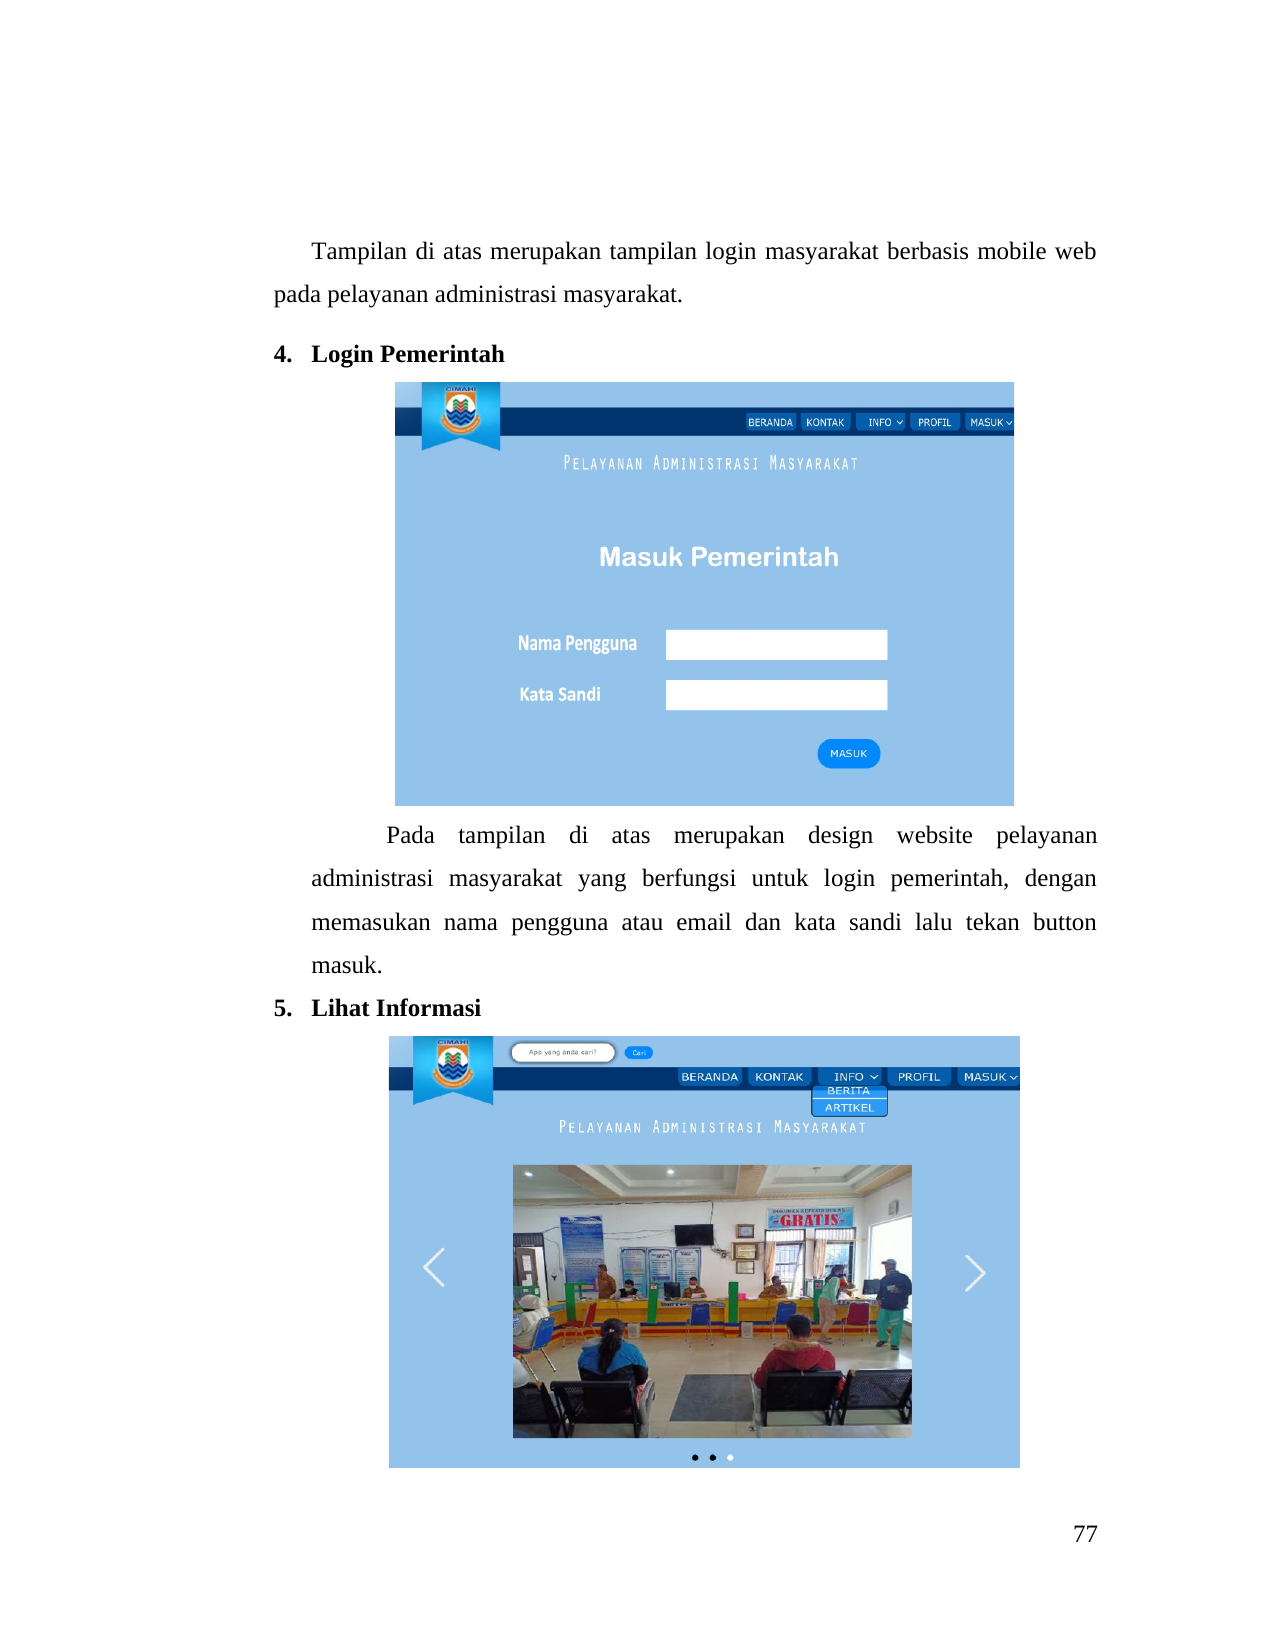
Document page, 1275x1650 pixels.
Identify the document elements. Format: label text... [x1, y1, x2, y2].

list Login Pemerintah [274, 339, 1098, 368]
text Tampilan di atas merupakan tampilan login masyarakat berbasis mobile web pada pelayanan administrasi masyarakat. [274, 236, 1098, 308]
list Lihat Informasi [274, 993, 1098, 1022]
list Pada tampilan di atas merupakan design website pelayanan administrasi masyarakat yang berfungsi untuk login pemerintah, dengan memasukan nama pengguna atau email dan kata sandi lalu tekan button masuk. [311, 820, 1098, 978]
picture [395, 382, 1015, 806]
picture [388, 1036, 1020, 1468]
